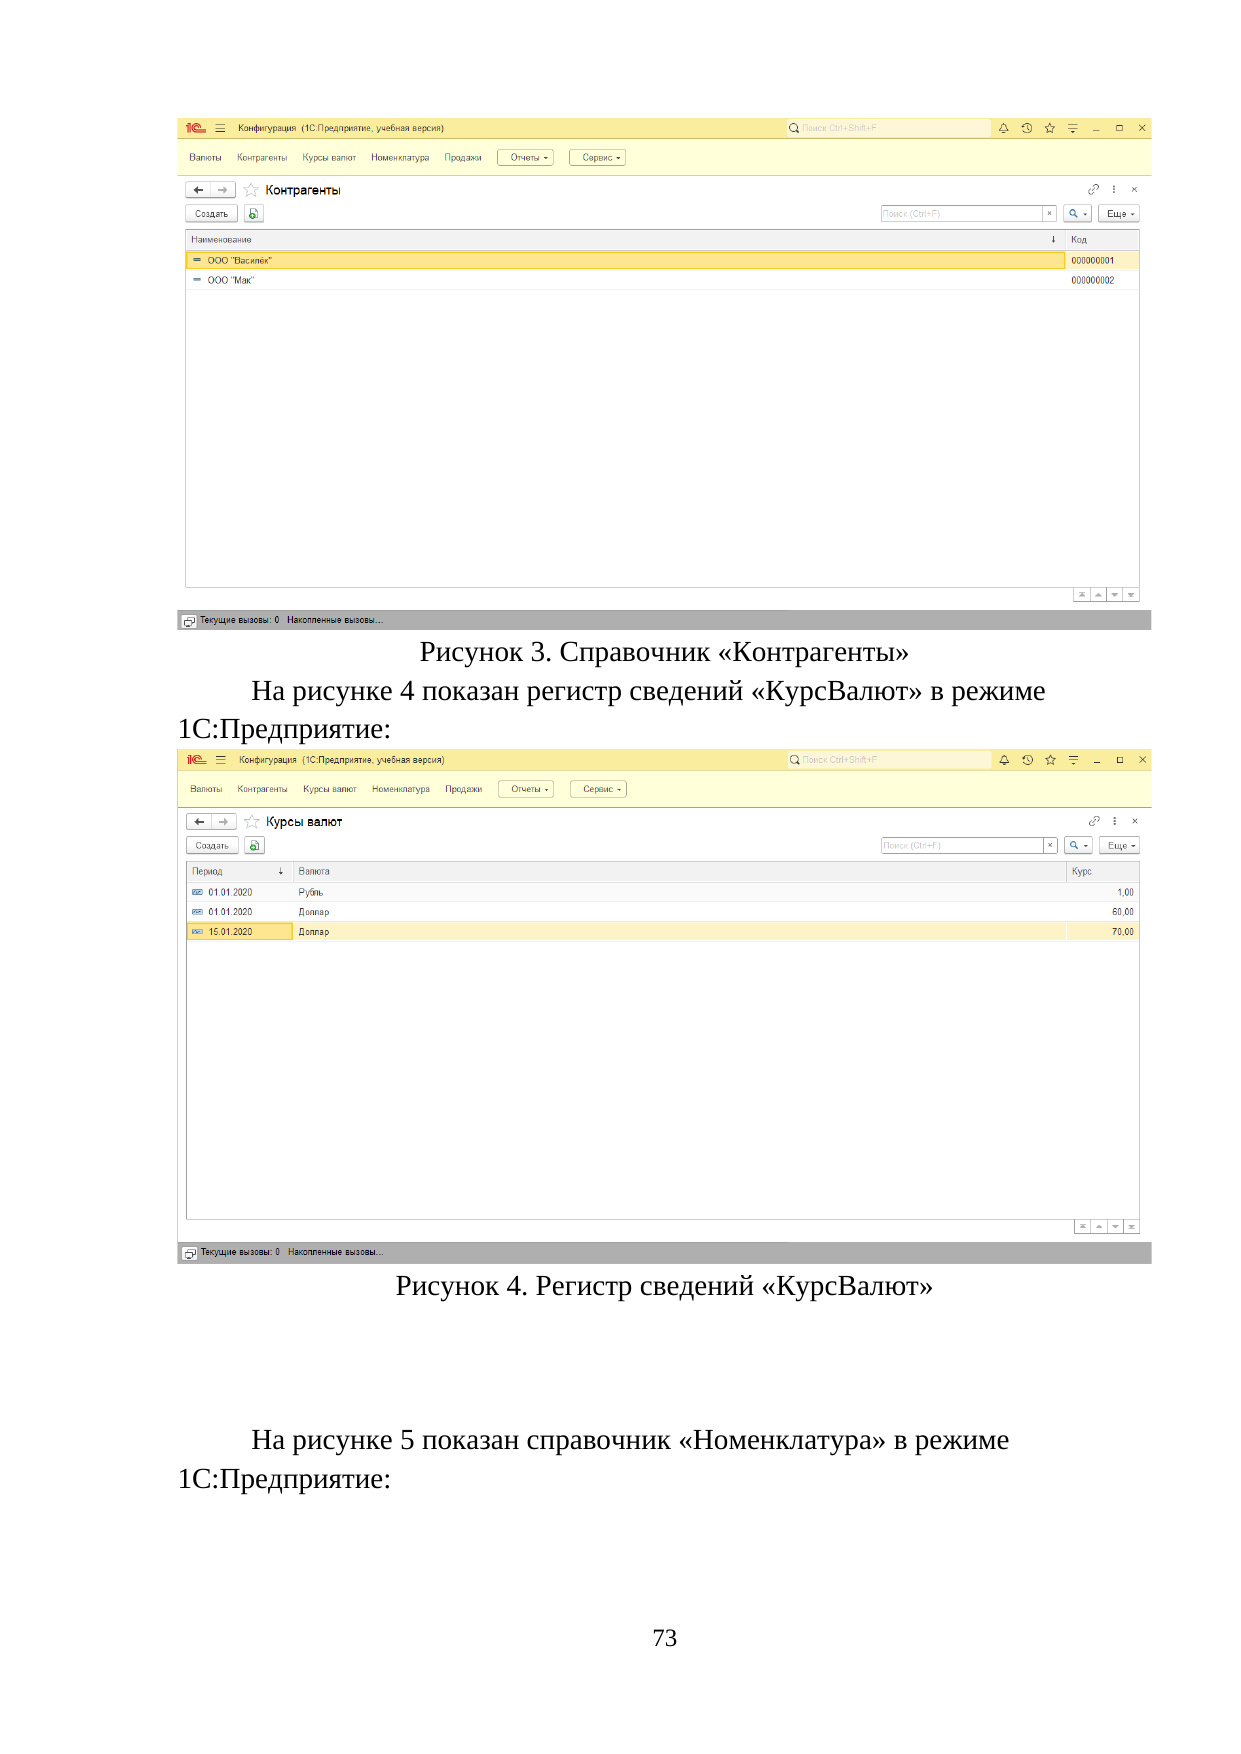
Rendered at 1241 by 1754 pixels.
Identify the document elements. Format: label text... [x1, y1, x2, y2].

text Рисунок 3. Справочник «Контрагенты» [177, 634, 1152, 668]
picture [177, 118, 1152, 630]
picture [177, 749, 1152, 1264]
text На рисунке 4 показан регистр сведений «КурсВалют» в режиме 1С:Предприятие: [177, 673, 1152, 745]
text Рисунок 4. Регистр сведений «КурсВалют» [177, 1268, 1152, 1302]
text На рисунке 5 показан справочник «Номенклатура» в режиме 1С:Предприятие: [177, 1422, 1152, 1494]
